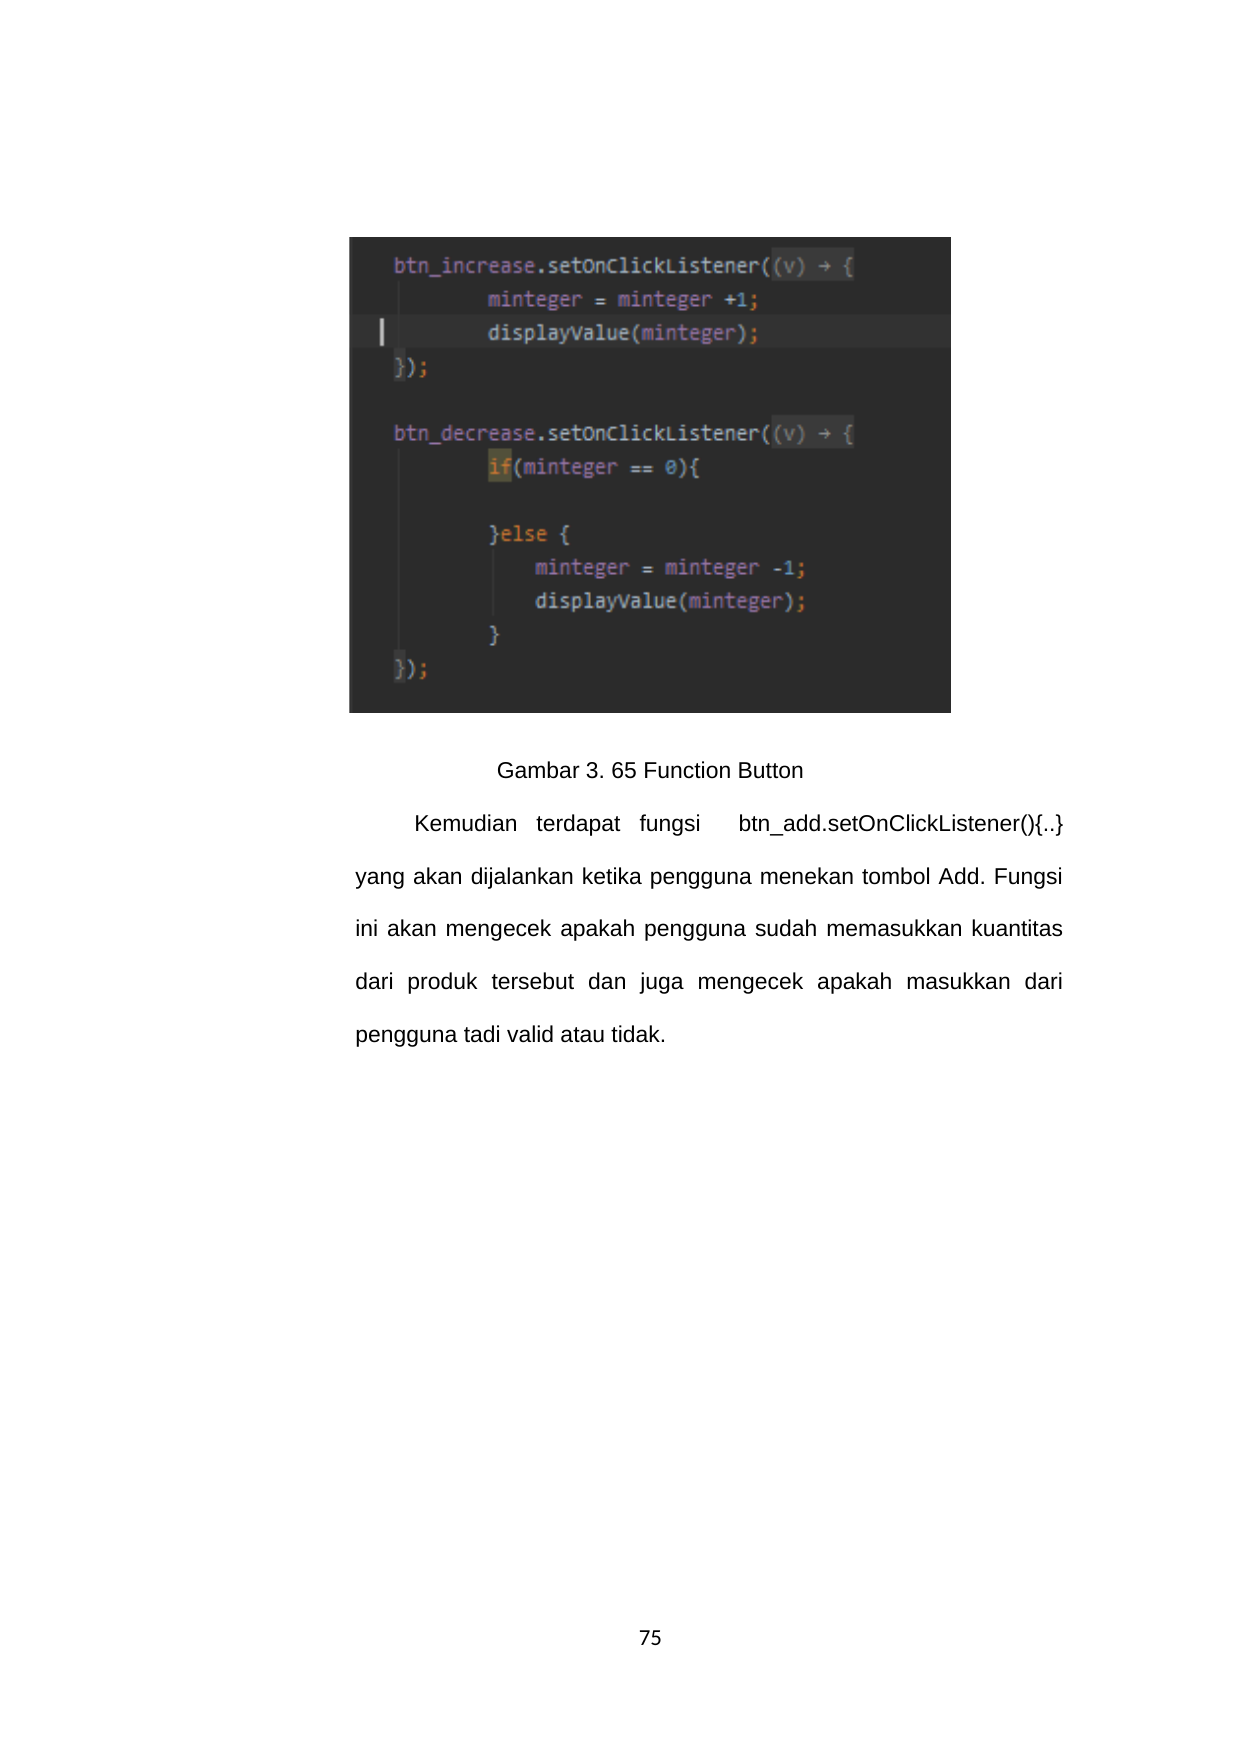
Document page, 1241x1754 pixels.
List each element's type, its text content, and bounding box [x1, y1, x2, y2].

picture [349, 237, 951, 713]
text Kemudian terdapat fungsi btn_add.setOnClickListener(){..} yang akan dijalankan ketika pengguna menekan tombol Add. Fungsi ini akan mengecek apakah pengguna sudah memasukkan kuantitas dari produk tersebut dan juga mengecek apakah masukkan dari pengguna tadi valid atau tidak. [355, 810, 1063, 1047]
